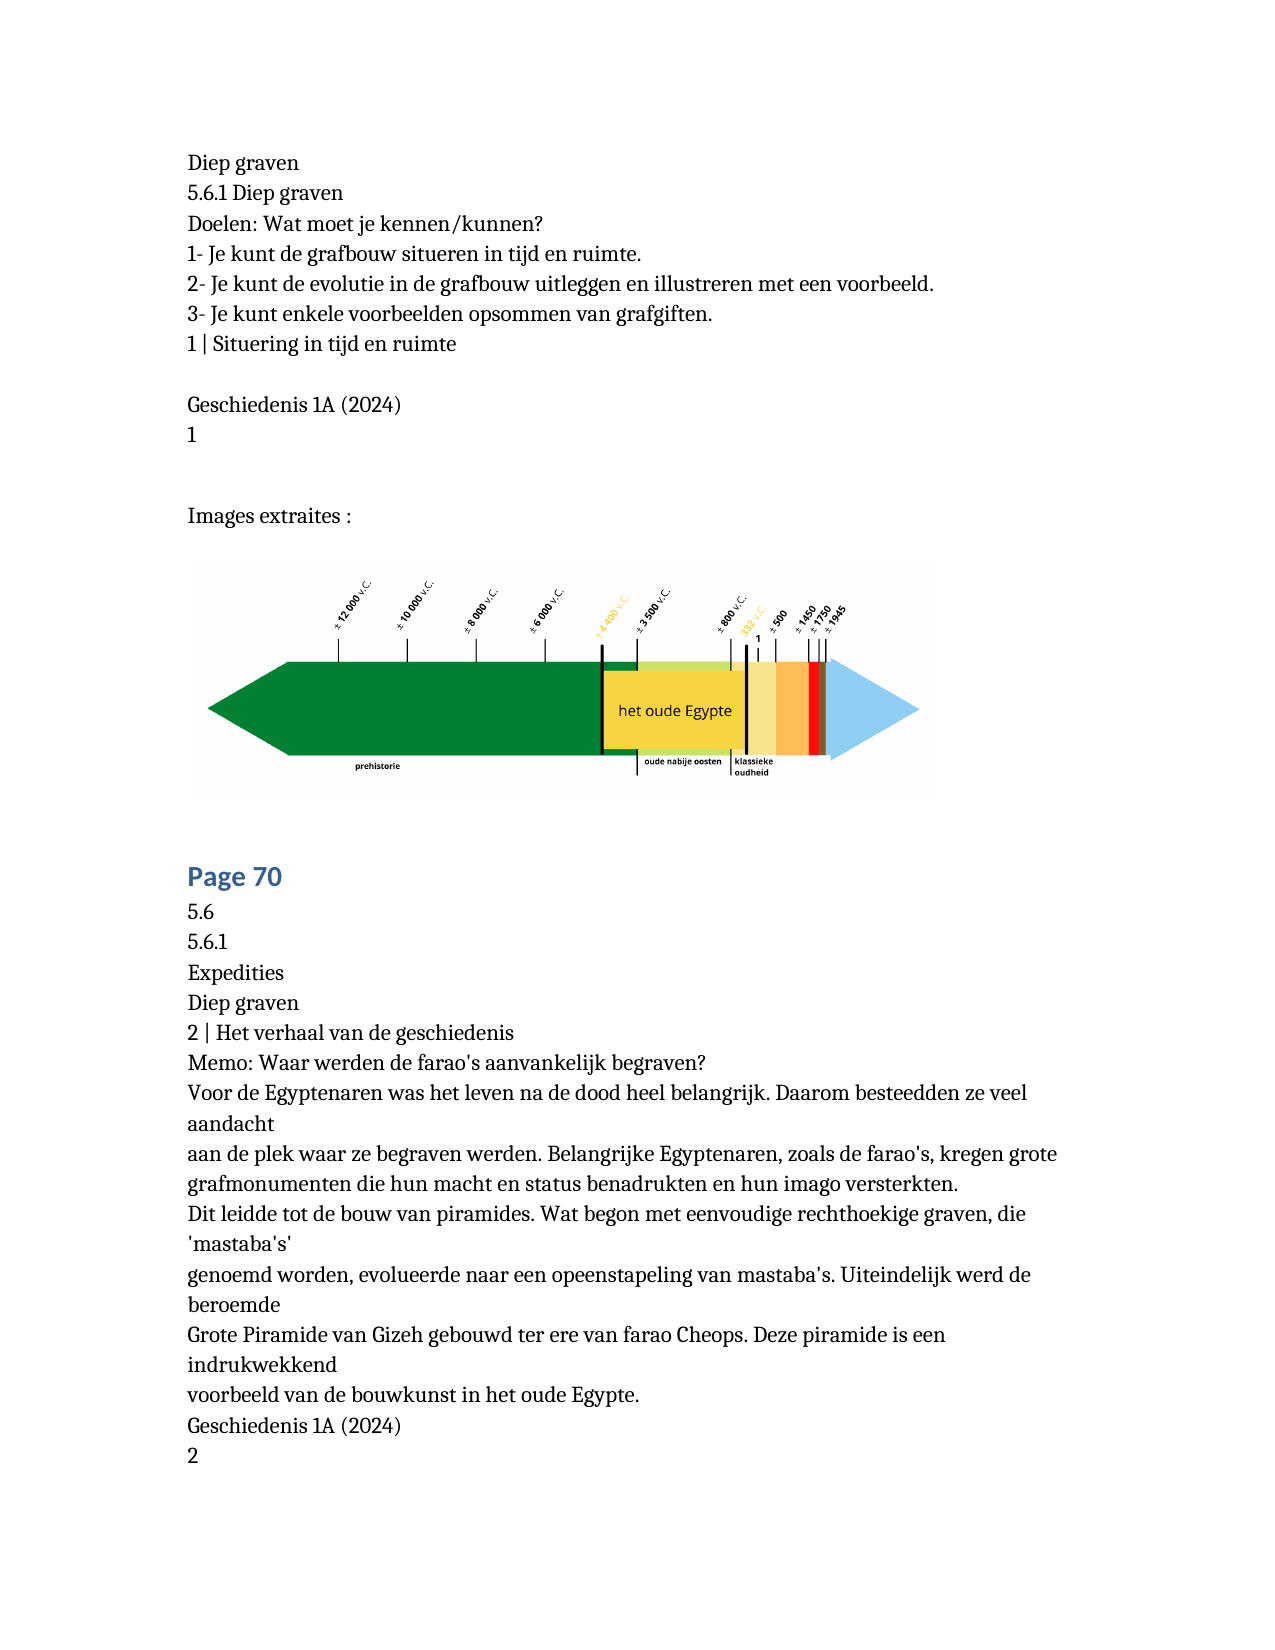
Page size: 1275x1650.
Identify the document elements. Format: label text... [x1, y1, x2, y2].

picture [187, 554, 938, 805]
subtitle Page 70 [187, 858, 1087, 894]
text 5.6 5.6.1 Expedities Diep graven 2 | Het verhaal van de geschiedenis Memo: Waar werden de farao's aanvankelijk begraven? Voor de Egyptenaren was het leven na de dood heel belangrijk. Daarom besteedden ze veel aandacht aan de plek waar ze begraven werden. Belangrijke Egyptenaren, zoals de farao's, kregen grote grafmonumenten die hun macht en status benadrukten en hun imago versterkten. Dit leidde tot de bouw van piramides. Wat begon met eenvoudige rechthoekige graven, die 'mastaba's' genoemd worden, evolueerde naar een opeenstapeling van mastaba's. Uiteindelijk werd de beroemde Grote Piramide van Gizeh gebouwd ter ere van farao Cheops. Deze piramide is een indrukwekkend voorbeeld van de bouwkunst in het oude Egypte. Geschiedenis 1A (2024) 2 [187, 899, 1087, 1499]
text Images extraites : [187, 503, 1087, 529]
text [187, 150, 1087, 478]
